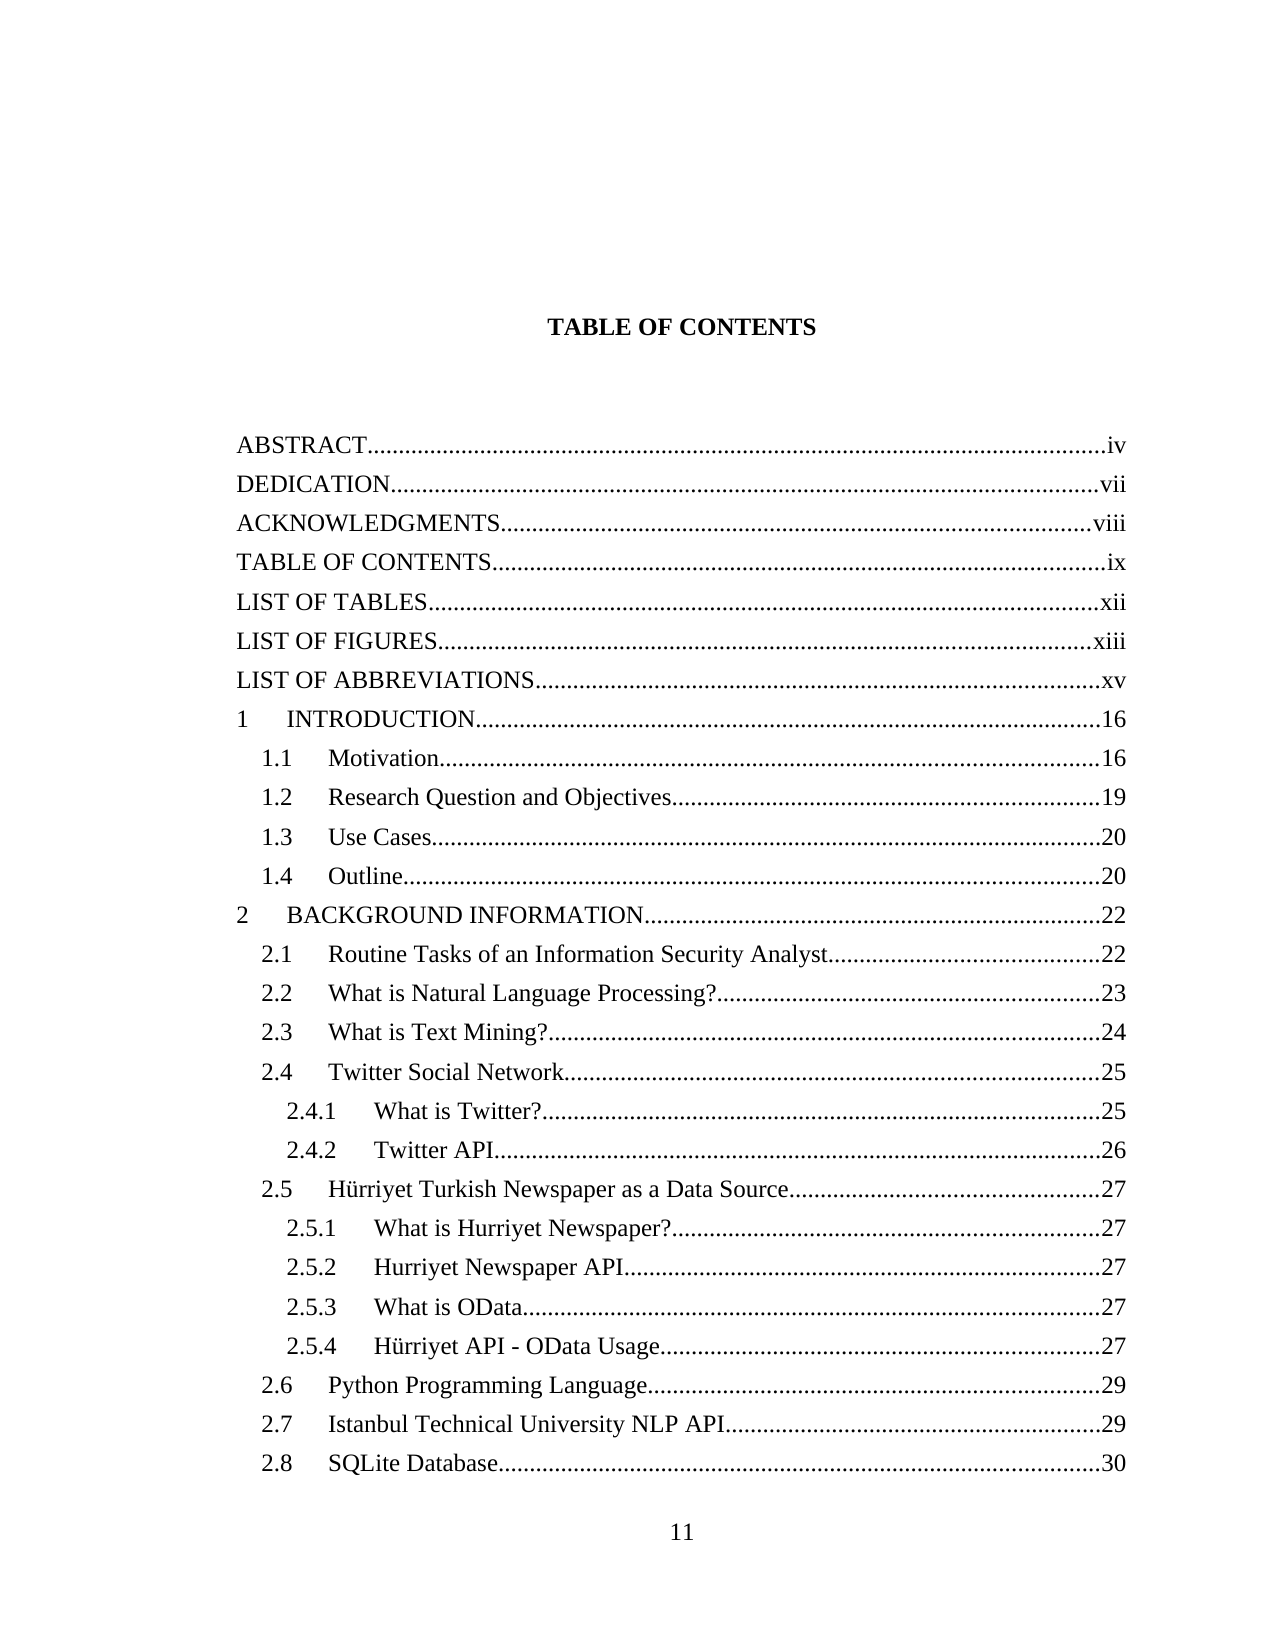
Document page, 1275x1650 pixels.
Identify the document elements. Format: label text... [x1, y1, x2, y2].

subtitle TABLE OF CONTENTS [236, 312, 1127, 341]
